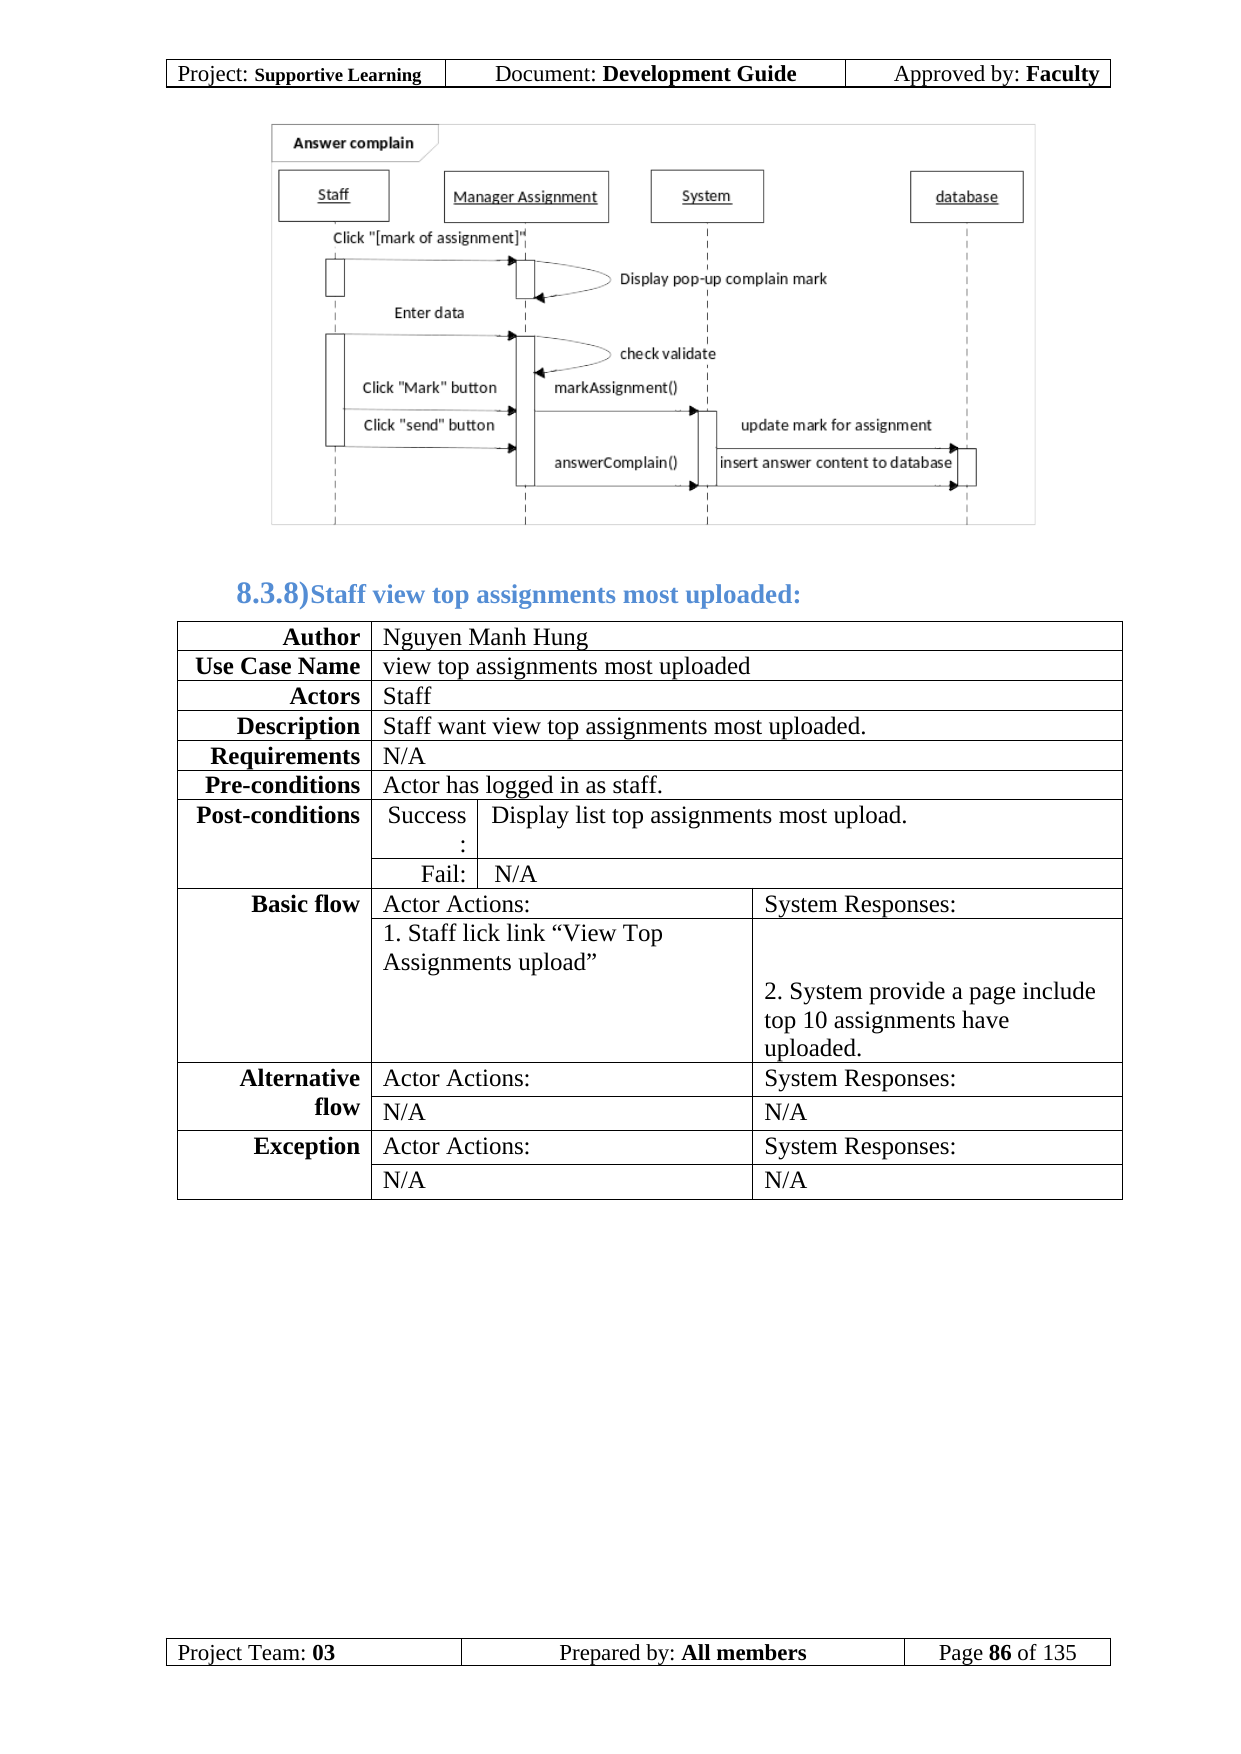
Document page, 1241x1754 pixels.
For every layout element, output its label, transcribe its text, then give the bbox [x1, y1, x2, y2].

table_cell view top assignments most uploaded [372, 651, 1122, 680]
table_cell N/A [753, 1097, 1122, 1130]
table_cell Use Case Name [178, 651, 371, 680]
table_cell 1. Staff lick link “View Top Assignments upload” [372, 919, 752, 1062]
table_header Author [178, 622, 371, 650]
table_cell Requirements [178, 741, 371, 769]
table_cell Alternative flow [178, 1063, 371, 1130]
text Staff view top assignments most uploaded: [236, 574, 1122, 610]
table_cell System Responses: [753, 1131, 1122, 1164]
table_cell Actors [178, 681, 371, 710]
table_cell Actor Actions: [372, 889, 752, 917]
table_cell Actor Actions: [372, 1063, 752, 1096]
table_cell Actor Actions: [372, 1131, 752, 1164]
table_cell Staff [372, 681, 1122, 710]
table_cell Success: [372, 800, 477, 858]
table_cell Exception [178, 1131, 371, 1198]
table_cell 2. System provide a page include top 10 assignments have uploaded. [753, 919, 1122, 1062]
table_cell N/A [372, 741, 1122, 769]
table_cell System Responses: [753, 1063, 1122, 1096]
table_cell N/A [478, 859, 1122, 888]
table_header Nguyen Manh Hung [372, 622, 1122, 650]
table_cell N/A [372, 1097, 752, 1130]
table_cell Display list top assignments most upload. [478, 800, 1122, 858]
table_cell Pre-conditions [178, 771, 371, 799]
table_cell Fail: [372, 859, 477, 888]
table_cell Post-conditions [178, 800, 371, 888]
table_cell Staff want view top assignments most uploaded. [372, 711, 1122, 740]
table_cell N/A [753, 1165, 1122, 1198]
table_cell N/A [372, 1165, 752, 1198]
table_cell Basic flow [178, 889, 371, 1062]
table_cell System Responses: [753, 889, 1122, 917]
table_cell Actor has logged in as staff. [372, 771, 1122, 799]
table_cell Description [178, 711, 371, 740]
